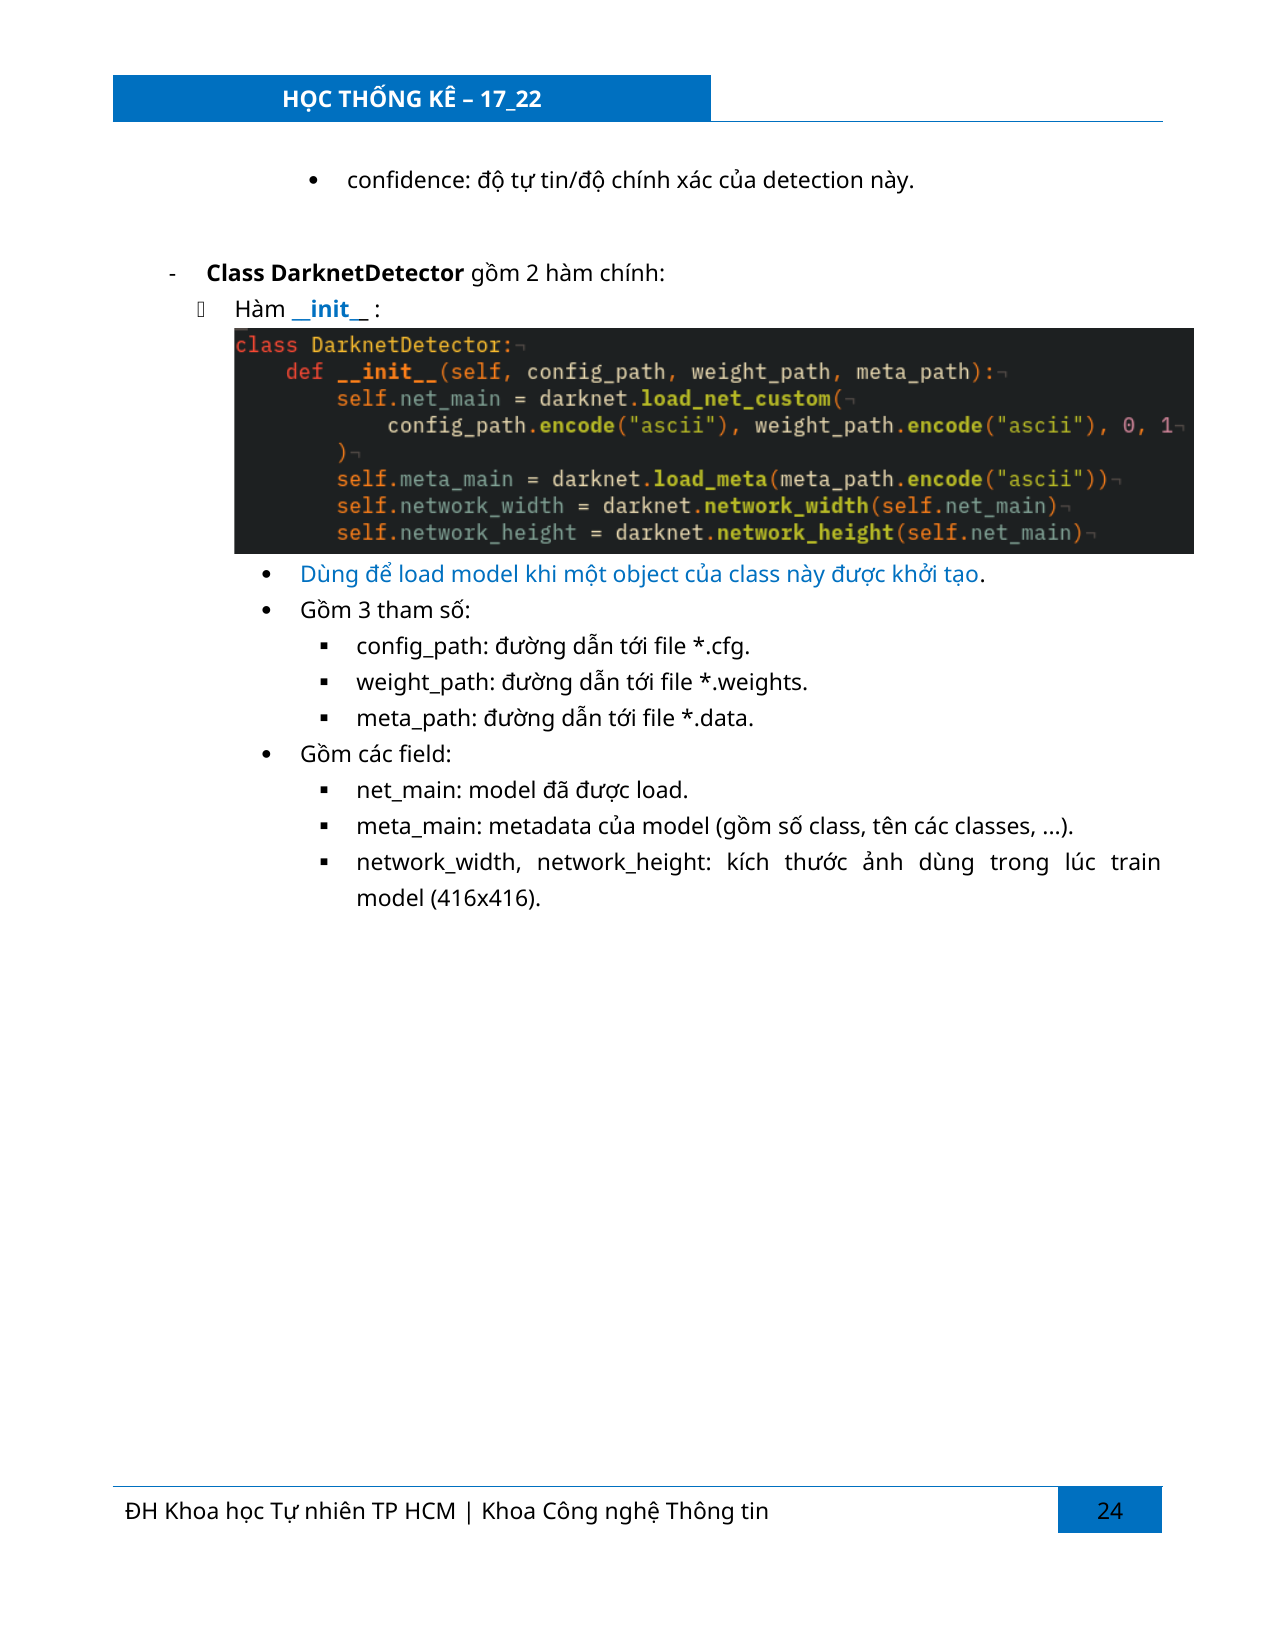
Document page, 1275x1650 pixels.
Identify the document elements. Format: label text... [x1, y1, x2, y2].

list Hàm __init__ : [197, 293, 1162, 324]
list net_main: model đã được load. [319, 774, 1162, 805]
list meta_path: đường dẫn tới file *.data. [319, 702, 1162, 733]
list Class DarknetDetector gồm 2 hàm chính: [169, 257, 1162, 288]
list meta_main: metadata của model (gồm số class, tên các classes, ...). [319, 810, 1162, 841]
list Gồm 3 tham số: [262, 594, 1162, 625]
list config_path: đường dẫn tới file *.cfg. [319, 630, 1162, 661]
list network_width, network_height: kích thước ảnh dùng trong lúc train model (416x416). [319, 846, 1162, 913]
list weight_path: đường dẫn tới file *.weights. [319, 666, 1162, 697]
list Dùng để load model khi một object của class này được khởi tạo. [262, 558, 1162, 589]
list Gồm các field: [262, 738, 1162, 769]
picture [234, 328, 1194, 554]
list confidence: độ tự tin/độ chính xác của detection này. [309, 164, 1162, 195]
